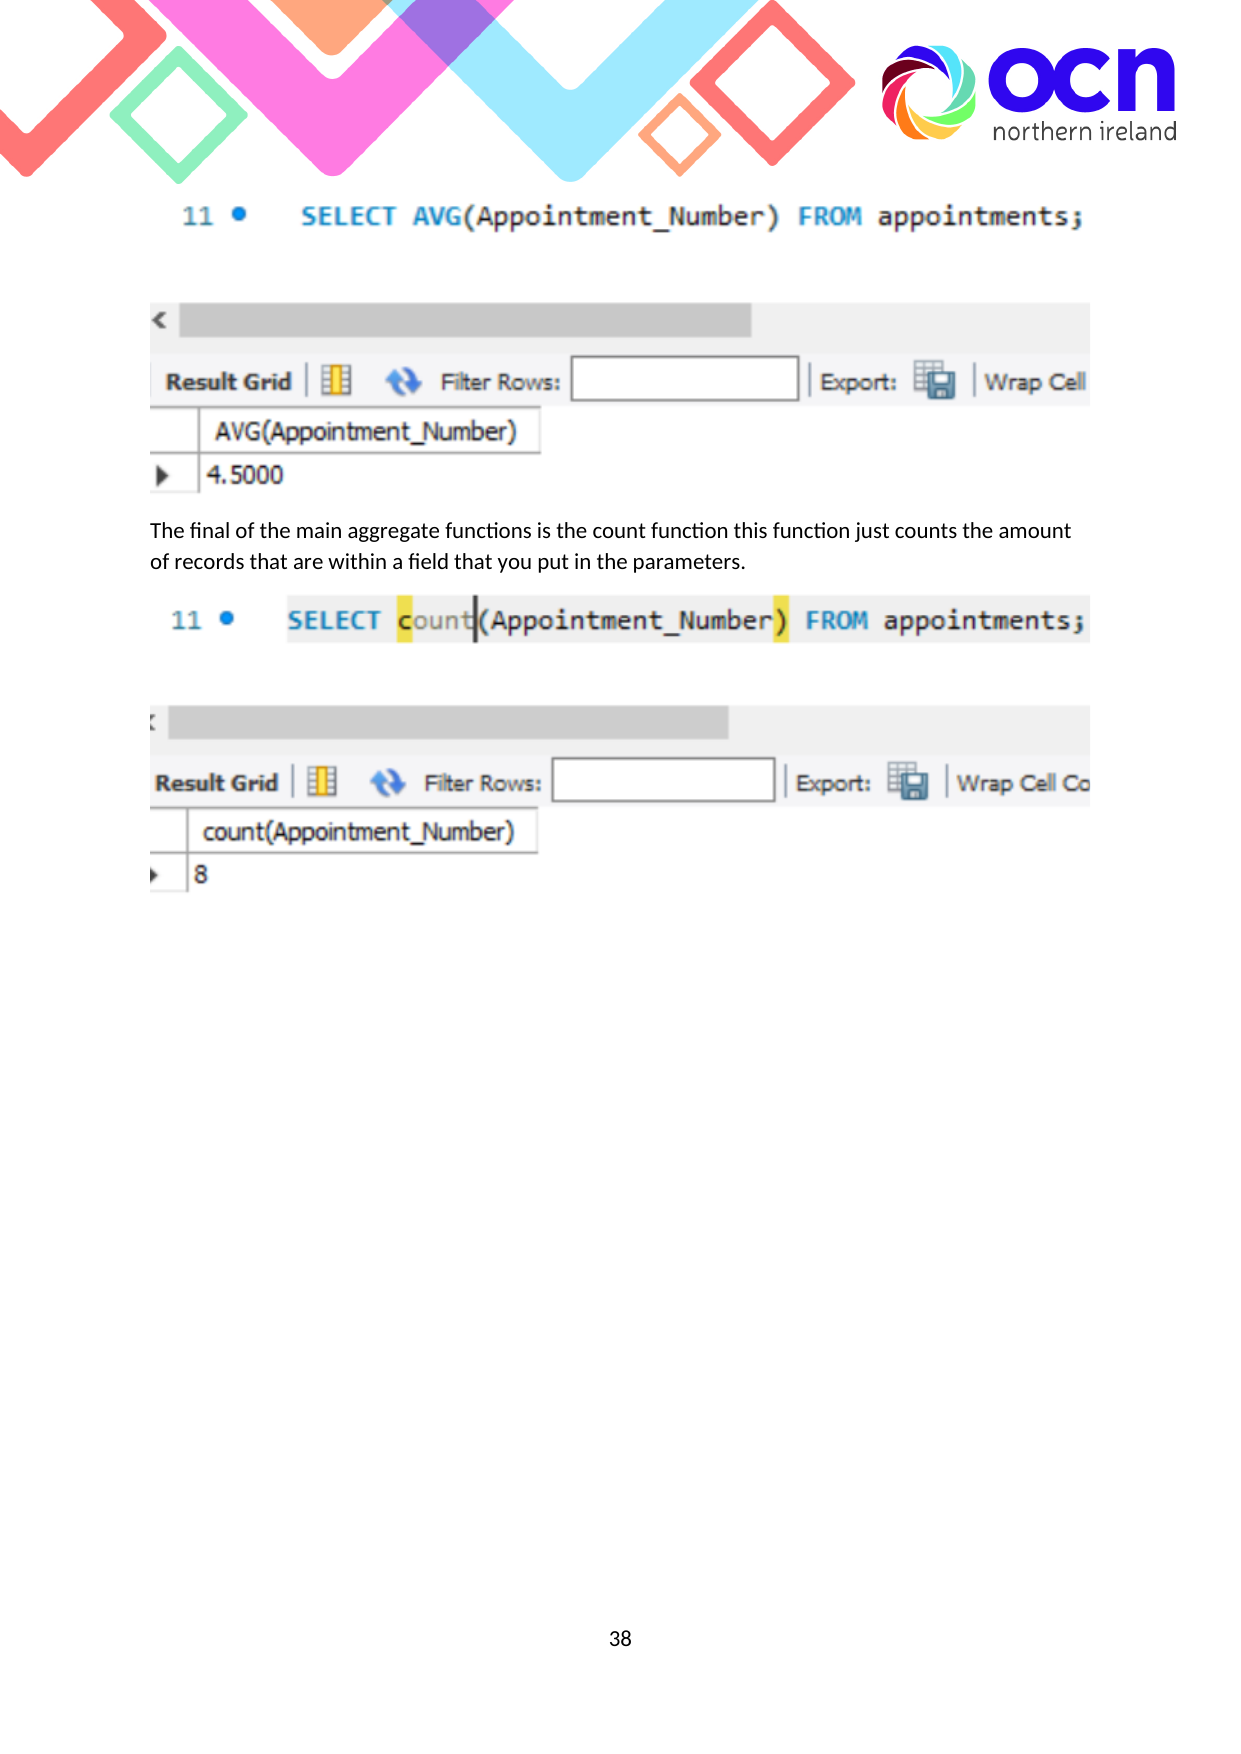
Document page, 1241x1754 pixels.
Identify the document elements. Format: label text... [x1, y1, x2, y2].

text The final of the main aggregate functions is the count function this function just counts the amount of records that are within a field that you put in the parameters. [150, 517, 1090, 575]
picture [150, 593, 1091, 927]
picture [150, 199, 1091, 498]
picture [0, 0, 1240, 197]
